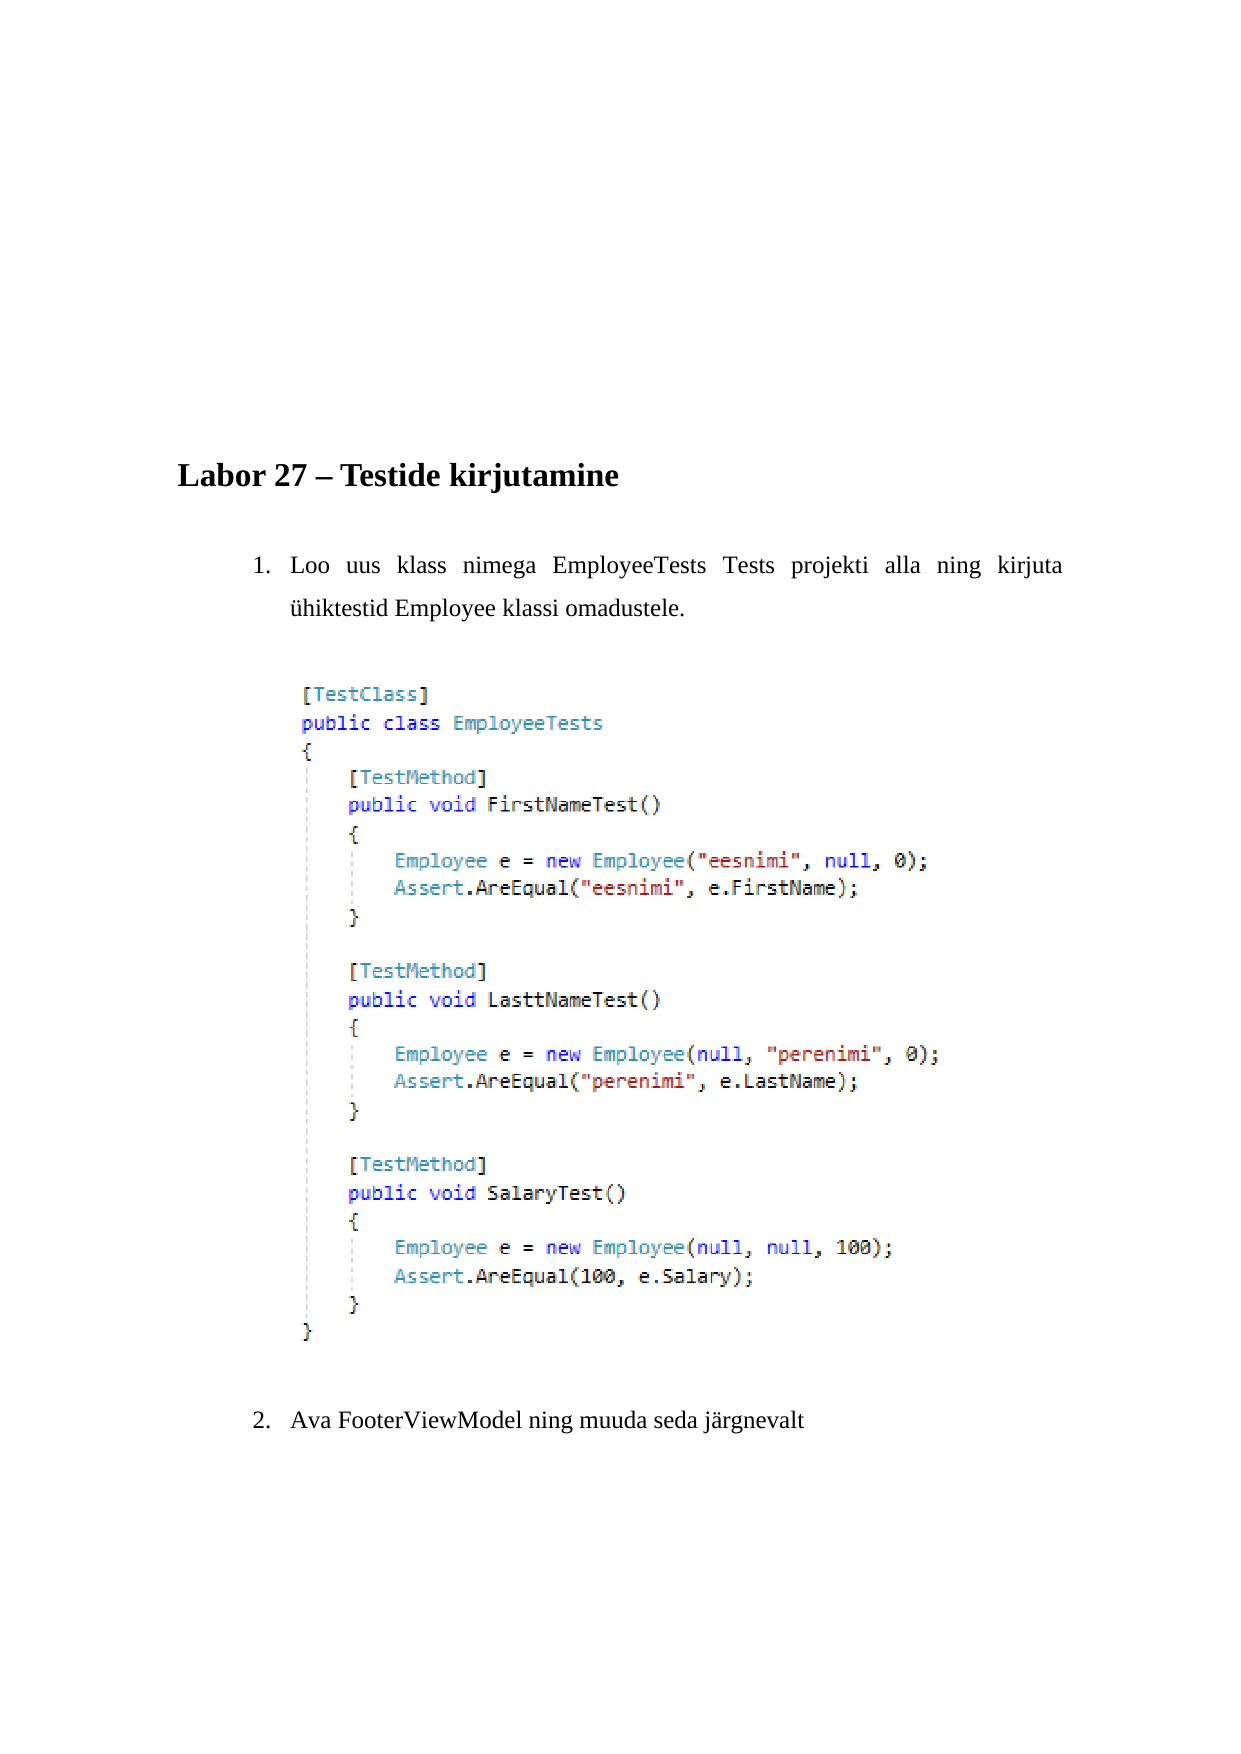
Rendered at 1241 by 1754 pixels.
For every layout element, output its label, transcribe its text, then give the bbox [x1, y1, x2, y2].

list Ava FooterViewModel ning muuda seda järgnevalt [252, 1405, 1063, 1434]
list Loo uus klass nimega EmployeeTests Tests projekti alla ning kirjuta ühiktestid Employee klassi omadustele. [252, 550, 1063, 622]
picture [289, 661, 1059, 1366]
subtitle Labor 27 – Testide kirjutamine [177, 455, 1063, 493]
